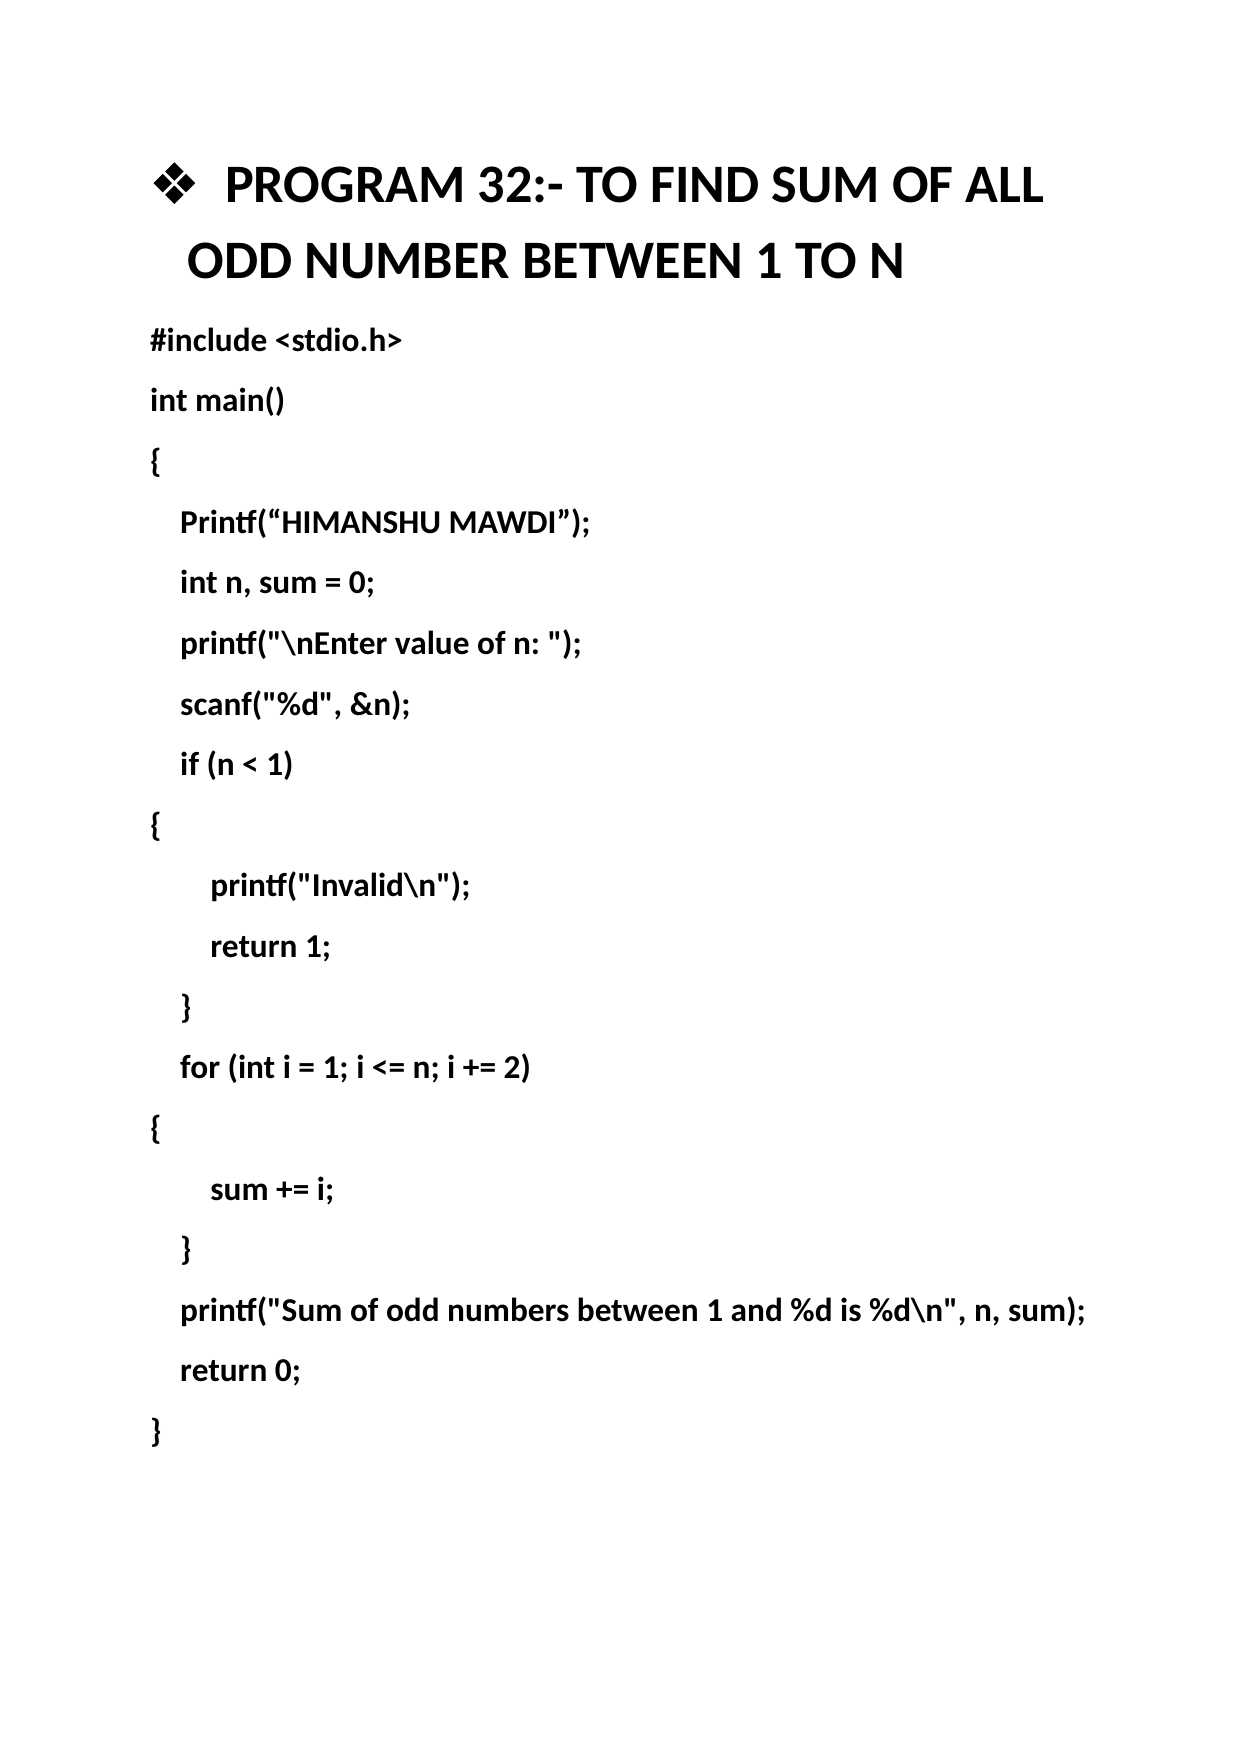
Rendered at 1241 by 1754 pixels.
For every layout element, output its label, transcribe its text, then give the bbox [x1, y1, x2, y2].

text { [150, 440, 1090, 481]
text for (int i = 1; i <= n; i += 2) [150, 1046, 1090, 1087]
text return 1; [150, 925, 1090, 966]
text #include <stdio.h> [150, 319, 1090, 359]
text if (n < 1) [150, 743, 1090, 784]
text printf("\nEnter value of n: "); [150, 622, 1090, 663]
text Printf(“HIMANSHU MAWDI”); [150, 501, 1090, 541]
list PROGRAM 32:- TO FIND SUM OF ALL ODD NUMBER BETWEEN 1 TO N [150, 150, 1090, 292]
text } [150, 1410, 1090, 1451]
text } [150, 986, 1090, 1026]
text printf("Sum of odd numbers between 1 and %d is %d\n", n, sum); [150, 1289, 1090, 1329]
text int main() [150, 379, 1090, 420]
text } [150, 1228, 1090, 1269]
text sum += i; [150, 1167, 1090, 1208]
text scanf("%d", &n); [150, 682, 1090, 723]
text { [150, 804, 1090, 844]
text printf("Invalid\n"); [150, 864, 1090, 905]
text { [150, 1107, 1090, 1148]
text return 0; [150, 1349, 1090, 1390]
text int n, sum = 0; [150, 561, 1090, 602]
